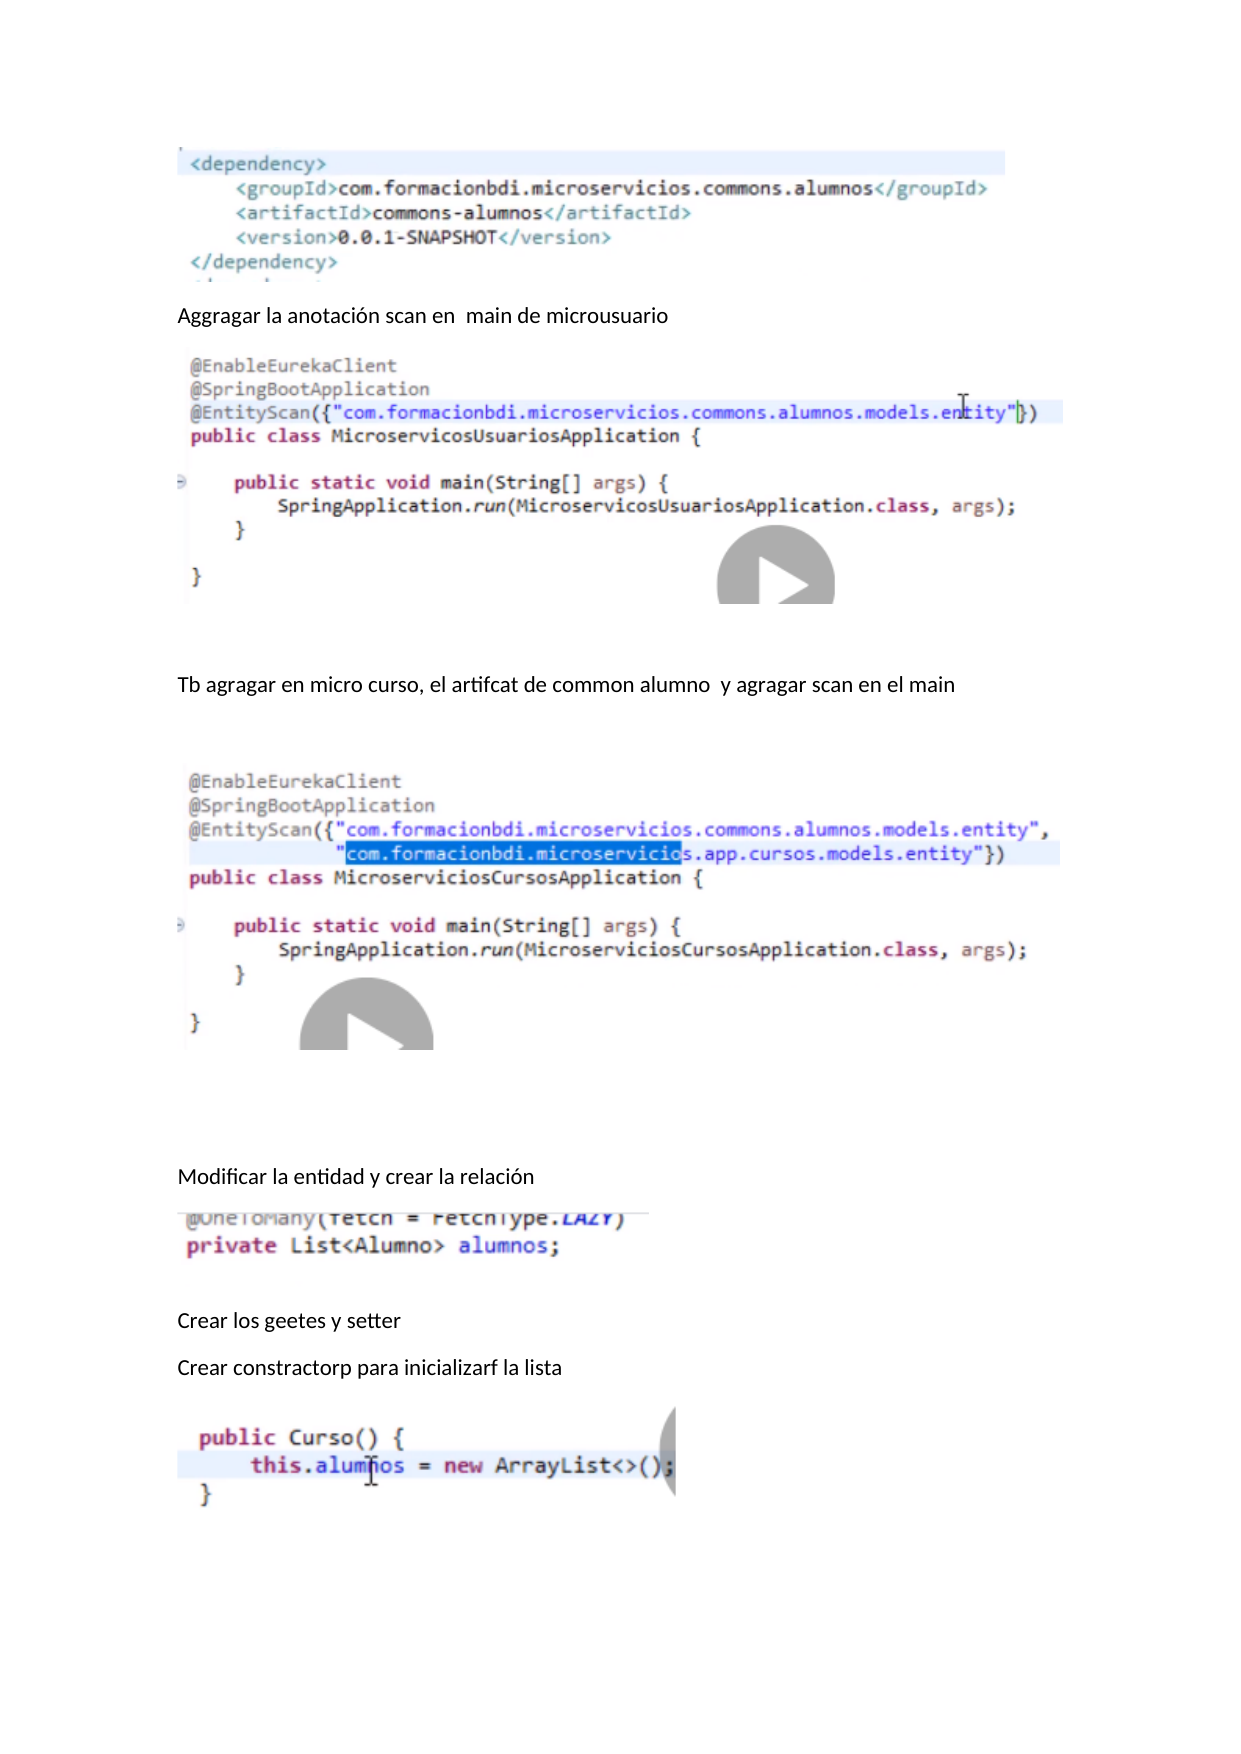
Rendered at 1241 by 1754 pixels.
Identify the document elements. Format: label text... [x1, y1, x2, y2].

picture [177, 1208, 649, 1287]
text Crear los geetes y setter [177, 1306, 1063, 1334]
picture [177, 347, 1063, 604]
picture [177, 1399, 676, 1541]
text Tb agragar en micro curso, el artifcat de common alumno y agragar scan en el main [177, 670, 1063, 698]
text Modificar la entidad y crear la relación [177, 1162, 1063, 1190]
text Crear constractorp para inicializarf la lista [177, 1353, 1063, 1381]
picture [177, 763, 1060, 1050]
text Aggragar la anotación scan en main de microusuario [177, 301, 1063, 329]
picture [177, 147, 1006, 282]
